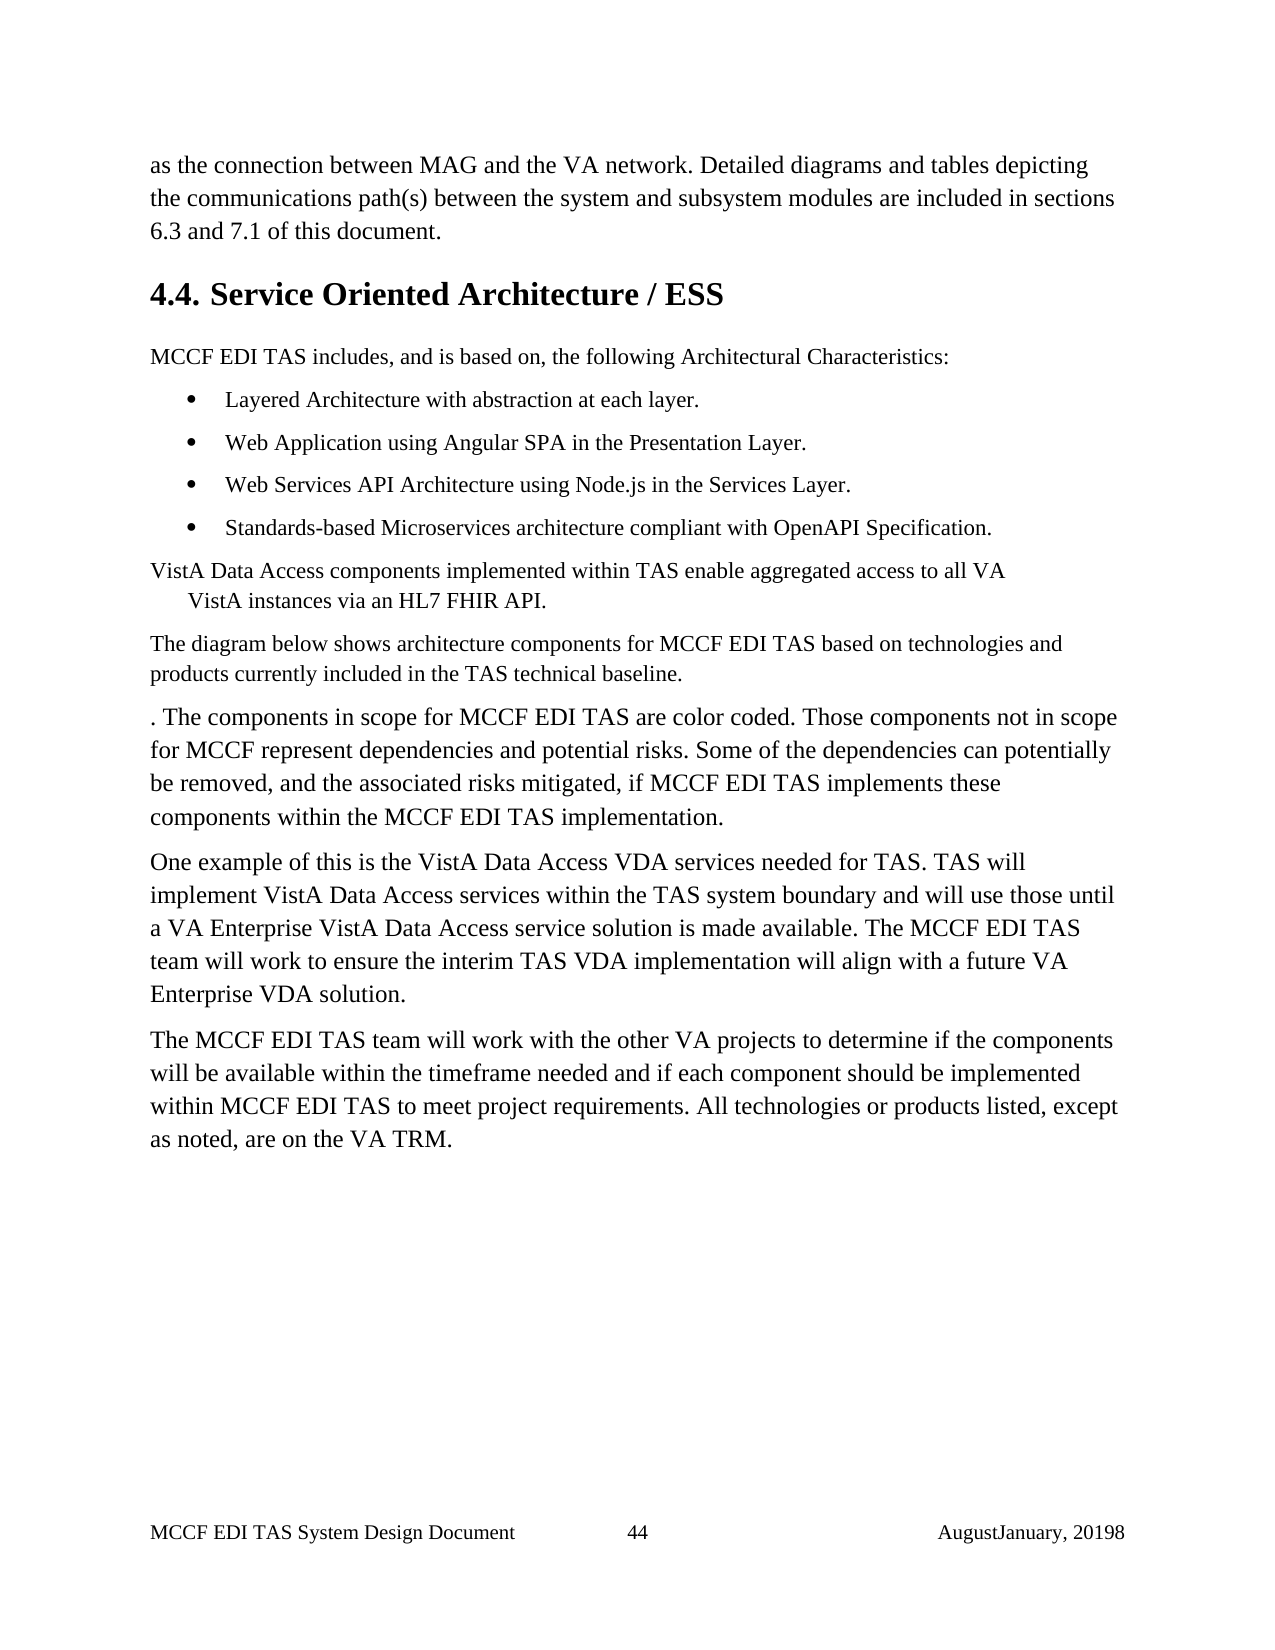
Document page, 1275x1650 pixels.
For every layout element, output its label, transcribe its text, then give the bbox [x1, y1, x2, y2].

text One example of this is the VistA Data Access VDA services needed for TAS. TAS will implement VistA Data Access services within the TAS system boundary and will use those until a VA Enterprise VistA Data Access service solution is made available. The MCCF EDI TAS team will work to ensure the interim TAS VDA implementation will align with a future VA Enterprise VDA solution. [150, 847, 1125, 1008]
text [150, 150, 1125, 245]
list Standards-based Microservices architecture compliant with OpenAPI Specification. [187, 514, 1125, 540]
text The diagram below shows architecture components for MCCF EDI TAS based on technologies and products currently included in the TAS technical baseline. [150, 629, 1125, 686]
text MCCF EDI TAS includes, and is based on, the following Architectural Characteristics: [150, 343, 1125, 369]
text VistA Data Access components implemented within TAS enable aggregated access to all VA VistA instances via an HL7 FHIR API. [150, 557, 1050, 613]
list Web Services API Architecture using Node.js in the Services Layer. [187, 471, 1125, 498]
subtitle Service Oriented Architecture / ESS [150, 274, 1125, 312]
text The MCCF EDI TAS team will work with the other VA projects to determine if the components will be available within the timeframe needed and if each component should be implemented within MCCF EDI TAS to meet project requirements. All technologies or products listed, except as noted, are on the VA TRM. [150, 1025, 1125, 1152]
list Layered Architecture with abstraction at each layer. [187, 386, 1125, 412]
text . The components in scope for MCCF EDI TAS are color coded. Those components not in scope for MCCF represent dependencies and potential risks. Some of the dependencies can potentially be removed, and the associated risks mitigated, if MCCF EDI TAS implements these components within the MCCF EDI TAS implementation. [150, 702, 1125, 830]
list Web Application using Angular SPA in the Presentation Layer. [187, 428, 1125, 455]
